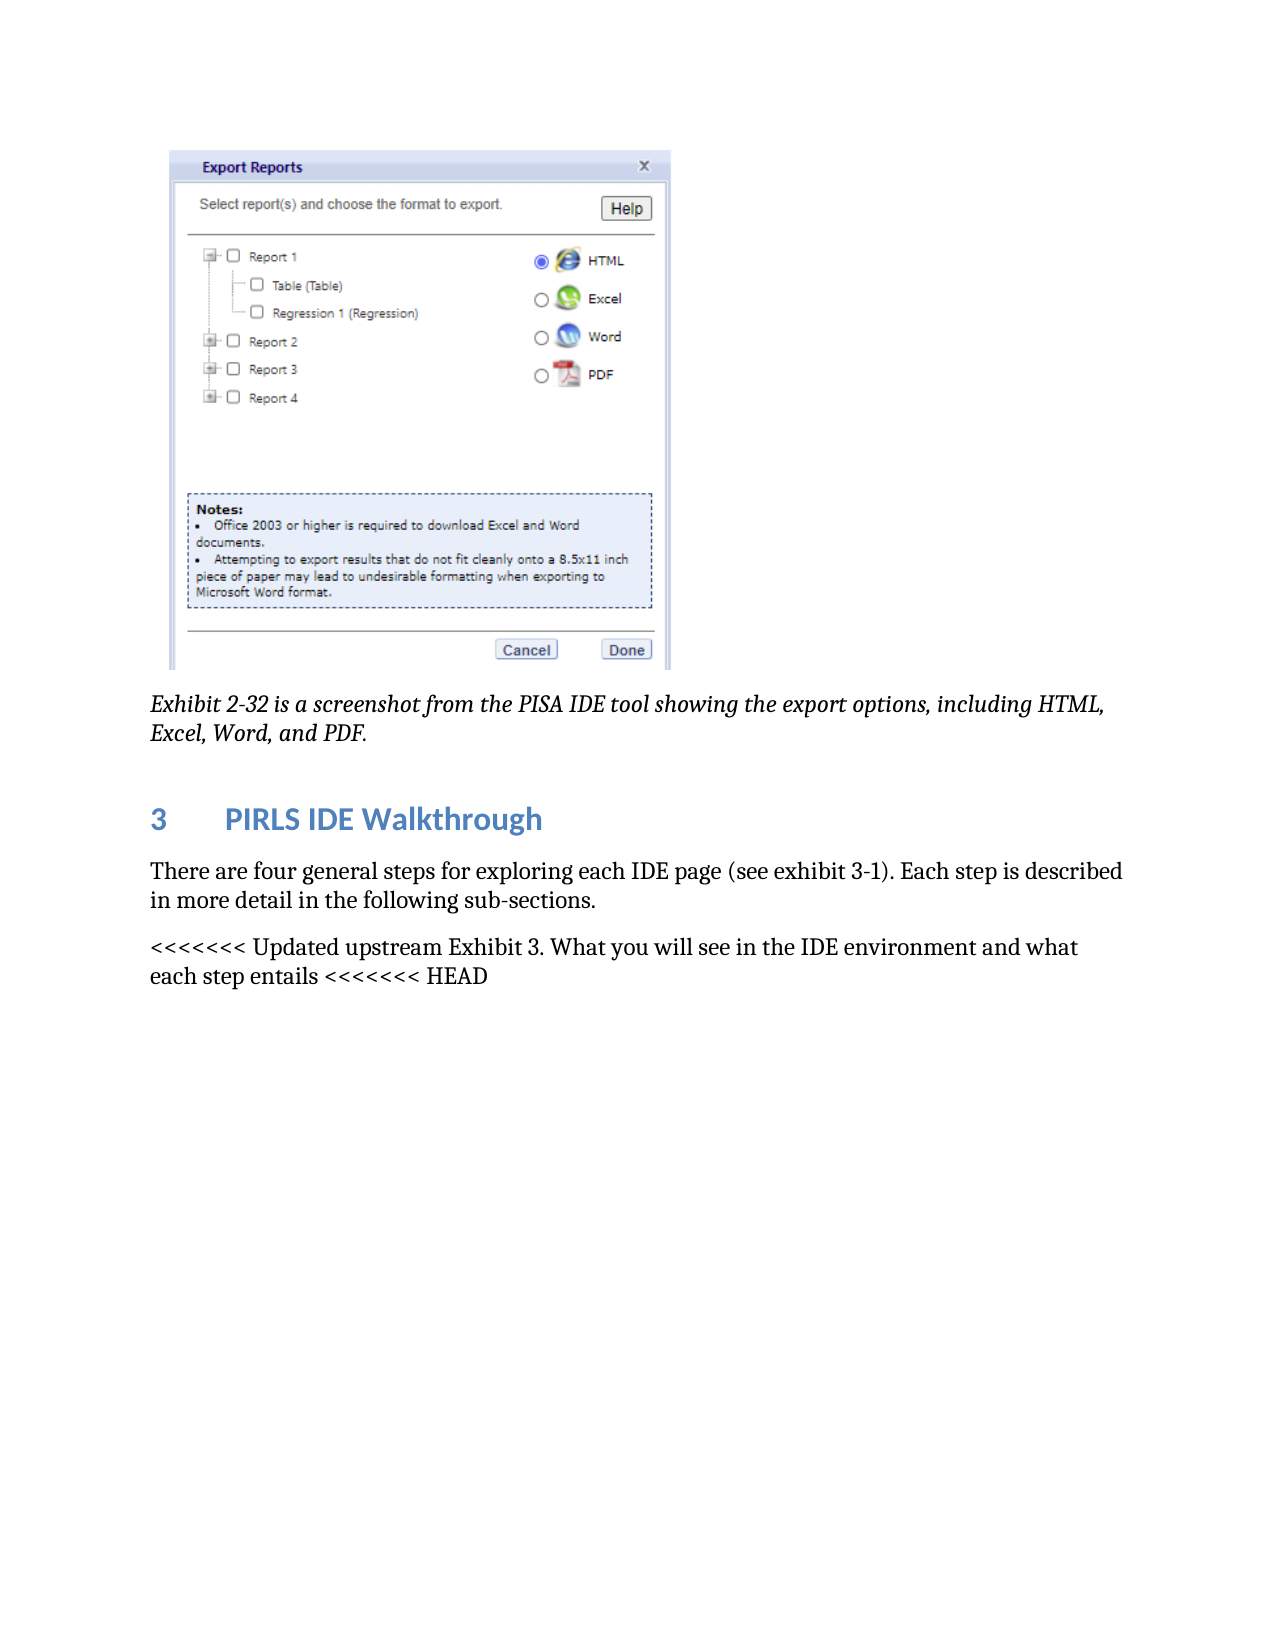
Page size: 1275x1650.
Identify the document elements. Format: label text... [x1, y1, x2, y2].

text <<<<<<< Updated upstream Exhibit 3. What you will see in the IDE environment and what each step entails <<<<<<< HEAD ======= Exhibit 3-1. What you will see in the IDE environment and what each step entails >>>>>>> Stashed changes ======= >>>>>>> main [150, 933, 1125, 991]
text There are four general steps for exploring each IDE page (see exhibit 3-1). Each step is described in more detail in the following sub-sections. [150, 857, 1125, 914]
picture [168, 150, 672, 670]
text Exhibit 2-32 is a screenshot from the PISA IDE tool showing the export options, including HTML, Excel, Word, and PDF. [150, 690, 1125, 747]
subtitle 3 PIRLS IDE Walkthrough [150, 797, 1125, 838]
